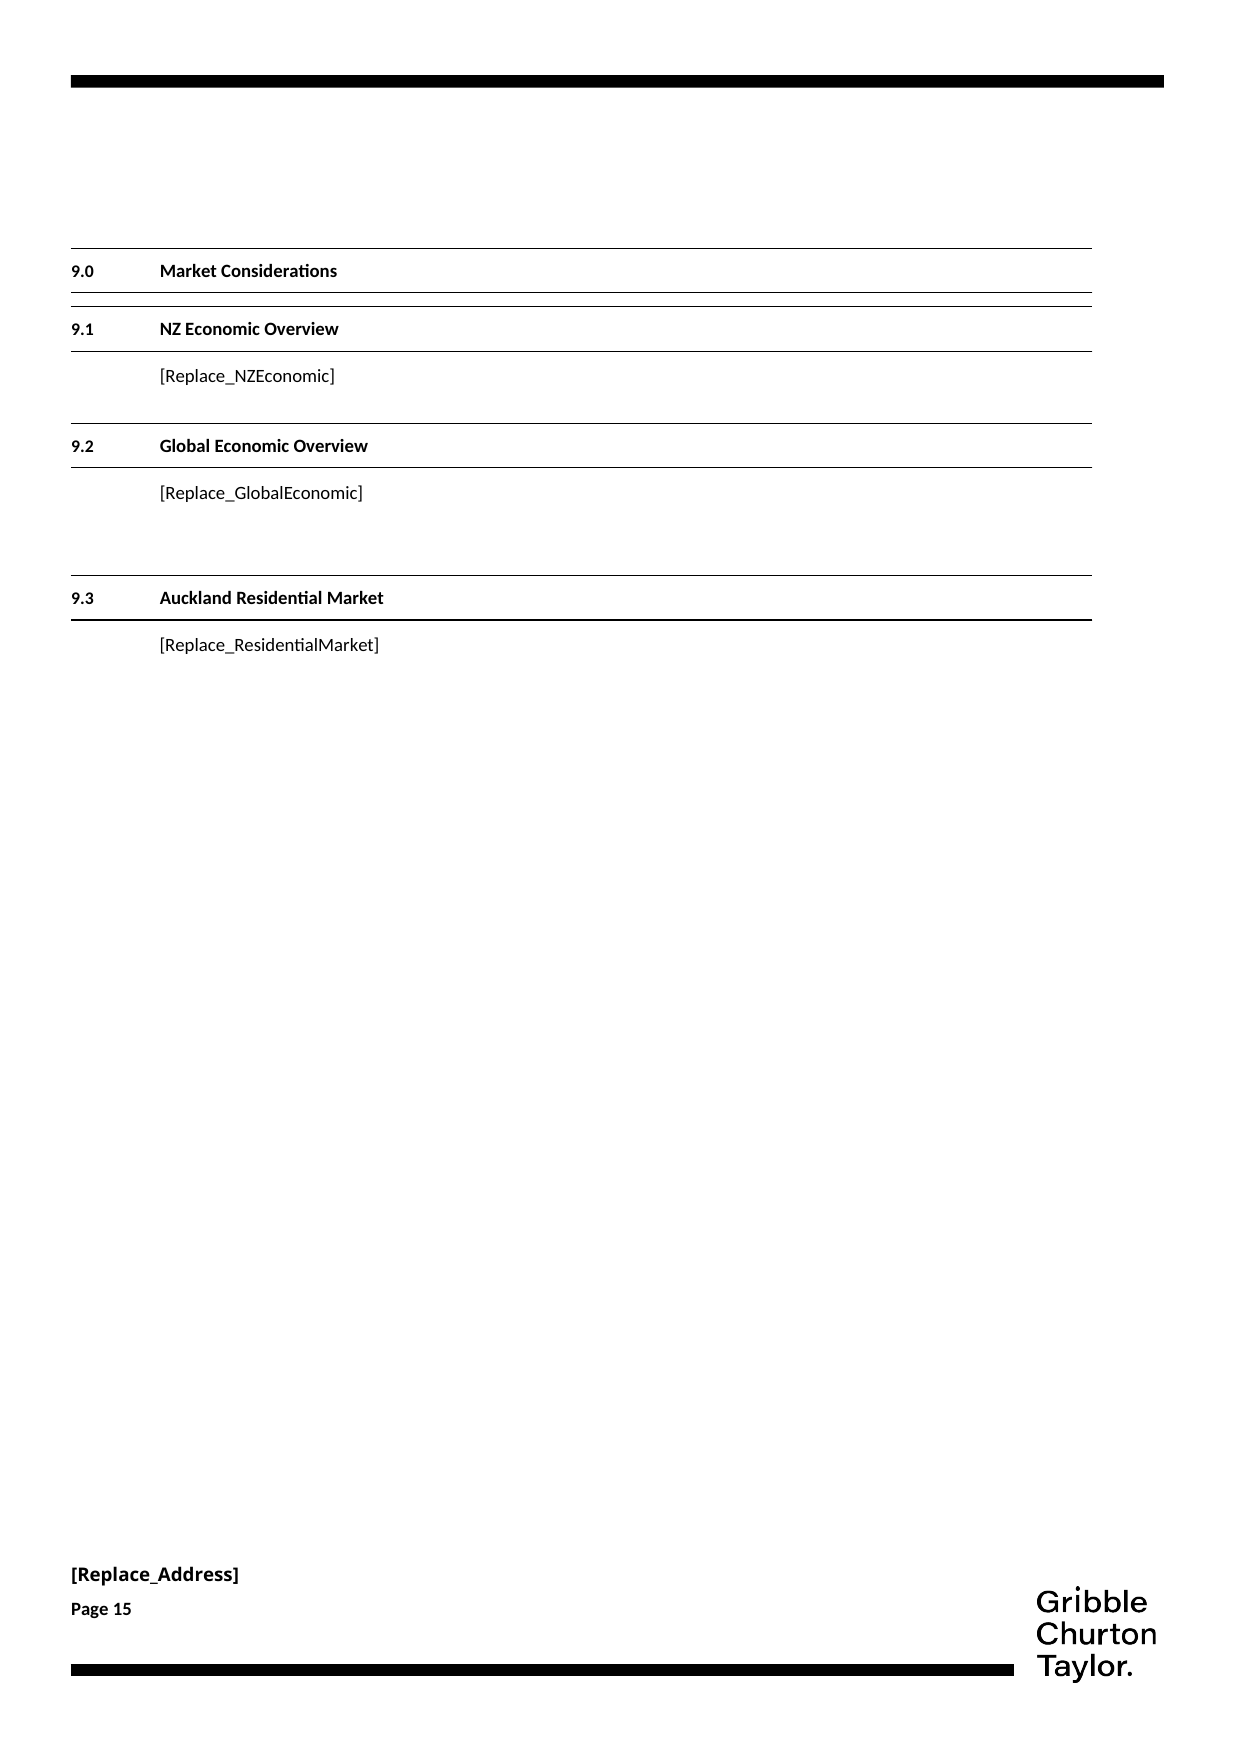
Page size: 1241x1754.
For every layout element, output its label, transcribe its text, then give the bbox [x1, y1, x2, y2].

subtitle Global Economic Overview [71, 424, 1092, 467]
text [Replace_ResidentialMarket] [159, 633, 1092, 679]
subtitle Auckland Residential Market [71, 576, 1092, 619]
text [Replace_GlobalEconomic] [159, 481, 1092, 527]
picture [1037, 1586, 1156, 1683]
subtitle Market Considerations [71, 249, 1092, 292]
text [Replace_NZEconomic] [159, 364, 1092, 410]
subtitle NZ Economic Overview [71, 307, 1092, 351]
